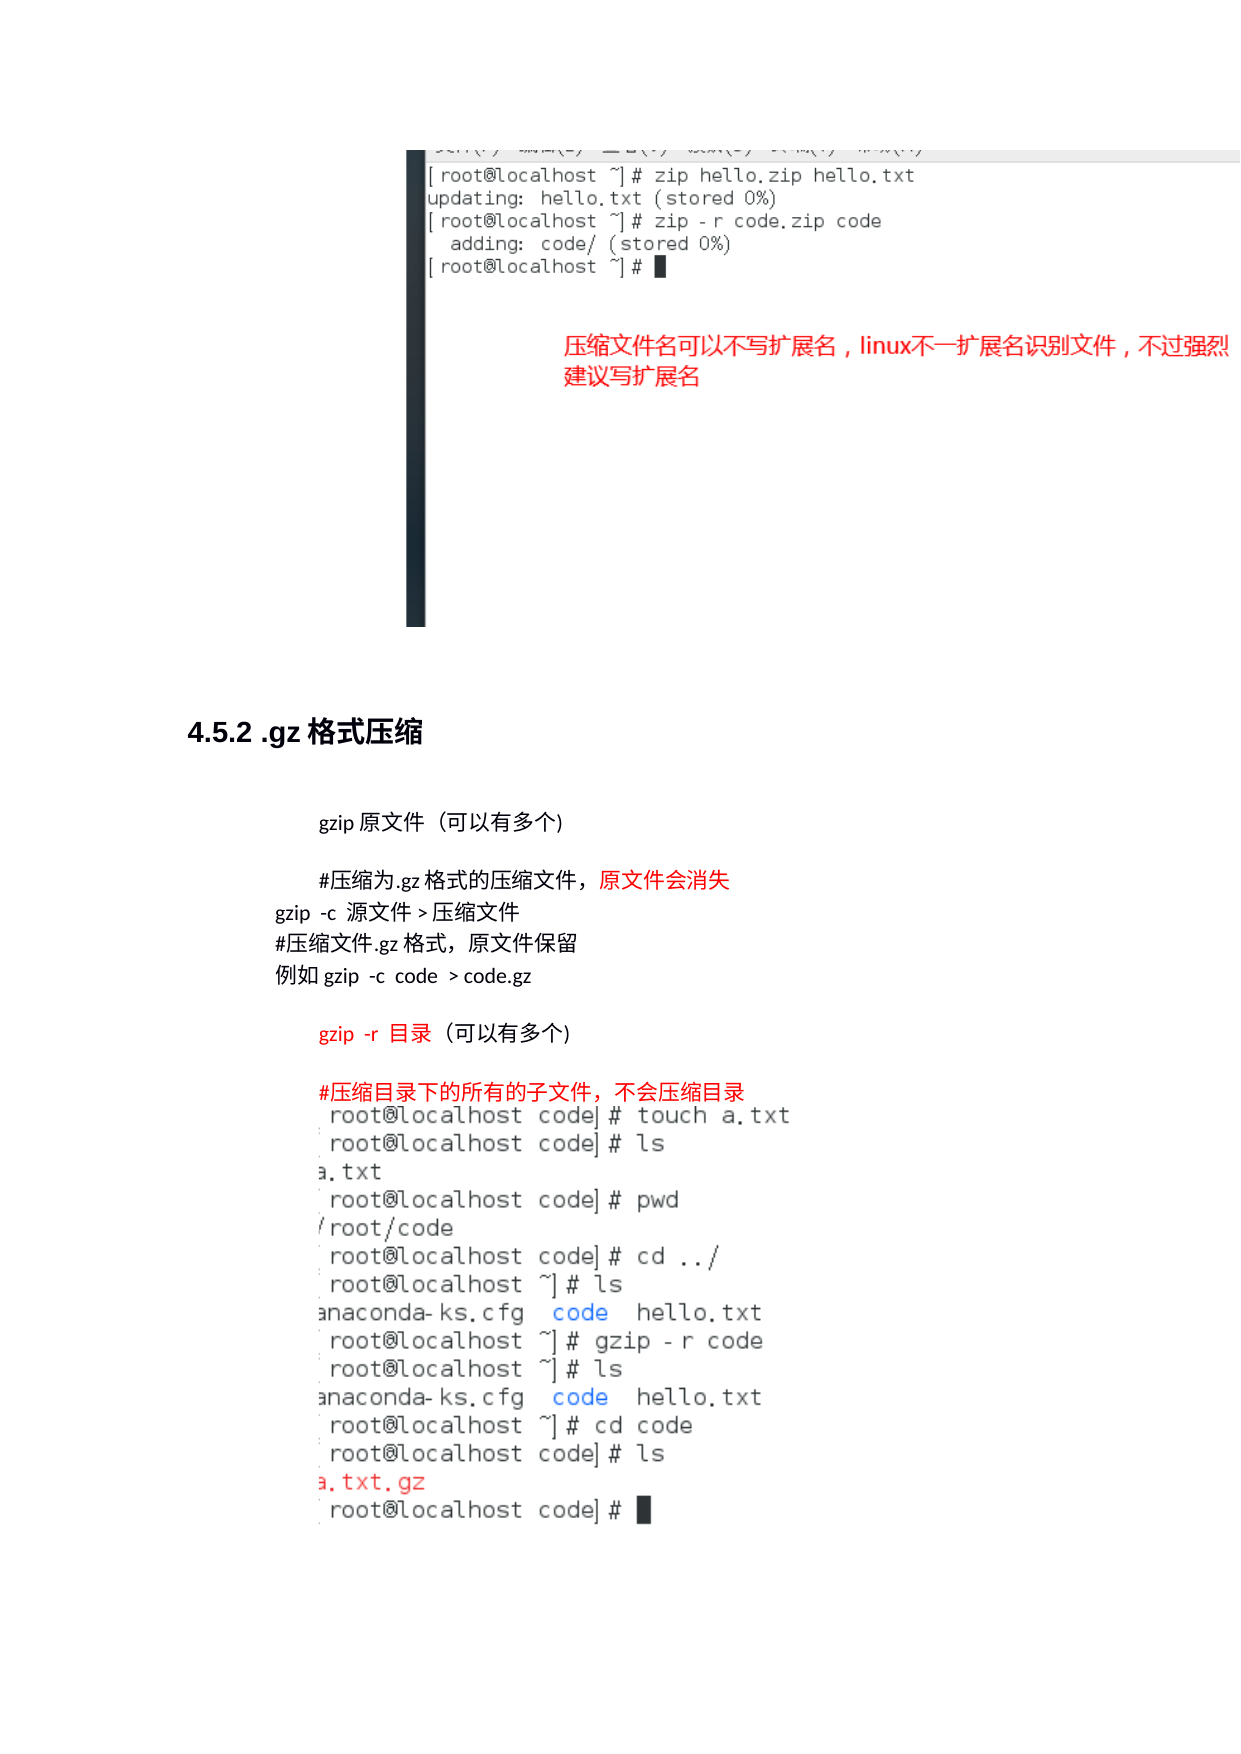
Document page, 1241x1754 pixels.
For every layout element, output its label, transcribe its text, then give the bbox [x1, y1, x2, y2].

text gzip -c 源文件 > 压缩文件 [231, 895, 1053, 926]
picture [406, 150, 1241, 627]
text #压缩为.gz格式的压缩文件，原文件会消失 [275, 863, 1053, 895]
text 4.5.2 .gz格式压缩 [187, 709, 1053, 751]
text gzip 原文件（可以有多个) [275, 805, 1053, 836]
text #压缩目录下的所有的子文件，不会压缩目录 [275, 1075, 1053, 1106]
text 例如 gzip -c code > code.gz [231, 958, 1053, 990]
picture [318, 1106, 950, 1554]
text gzip -r 目录（可以有多个) [275, 1016, 1053, 1048]
text #压缩文件.gz 格式，原文件保留 [231, 926, 1053, 958]
